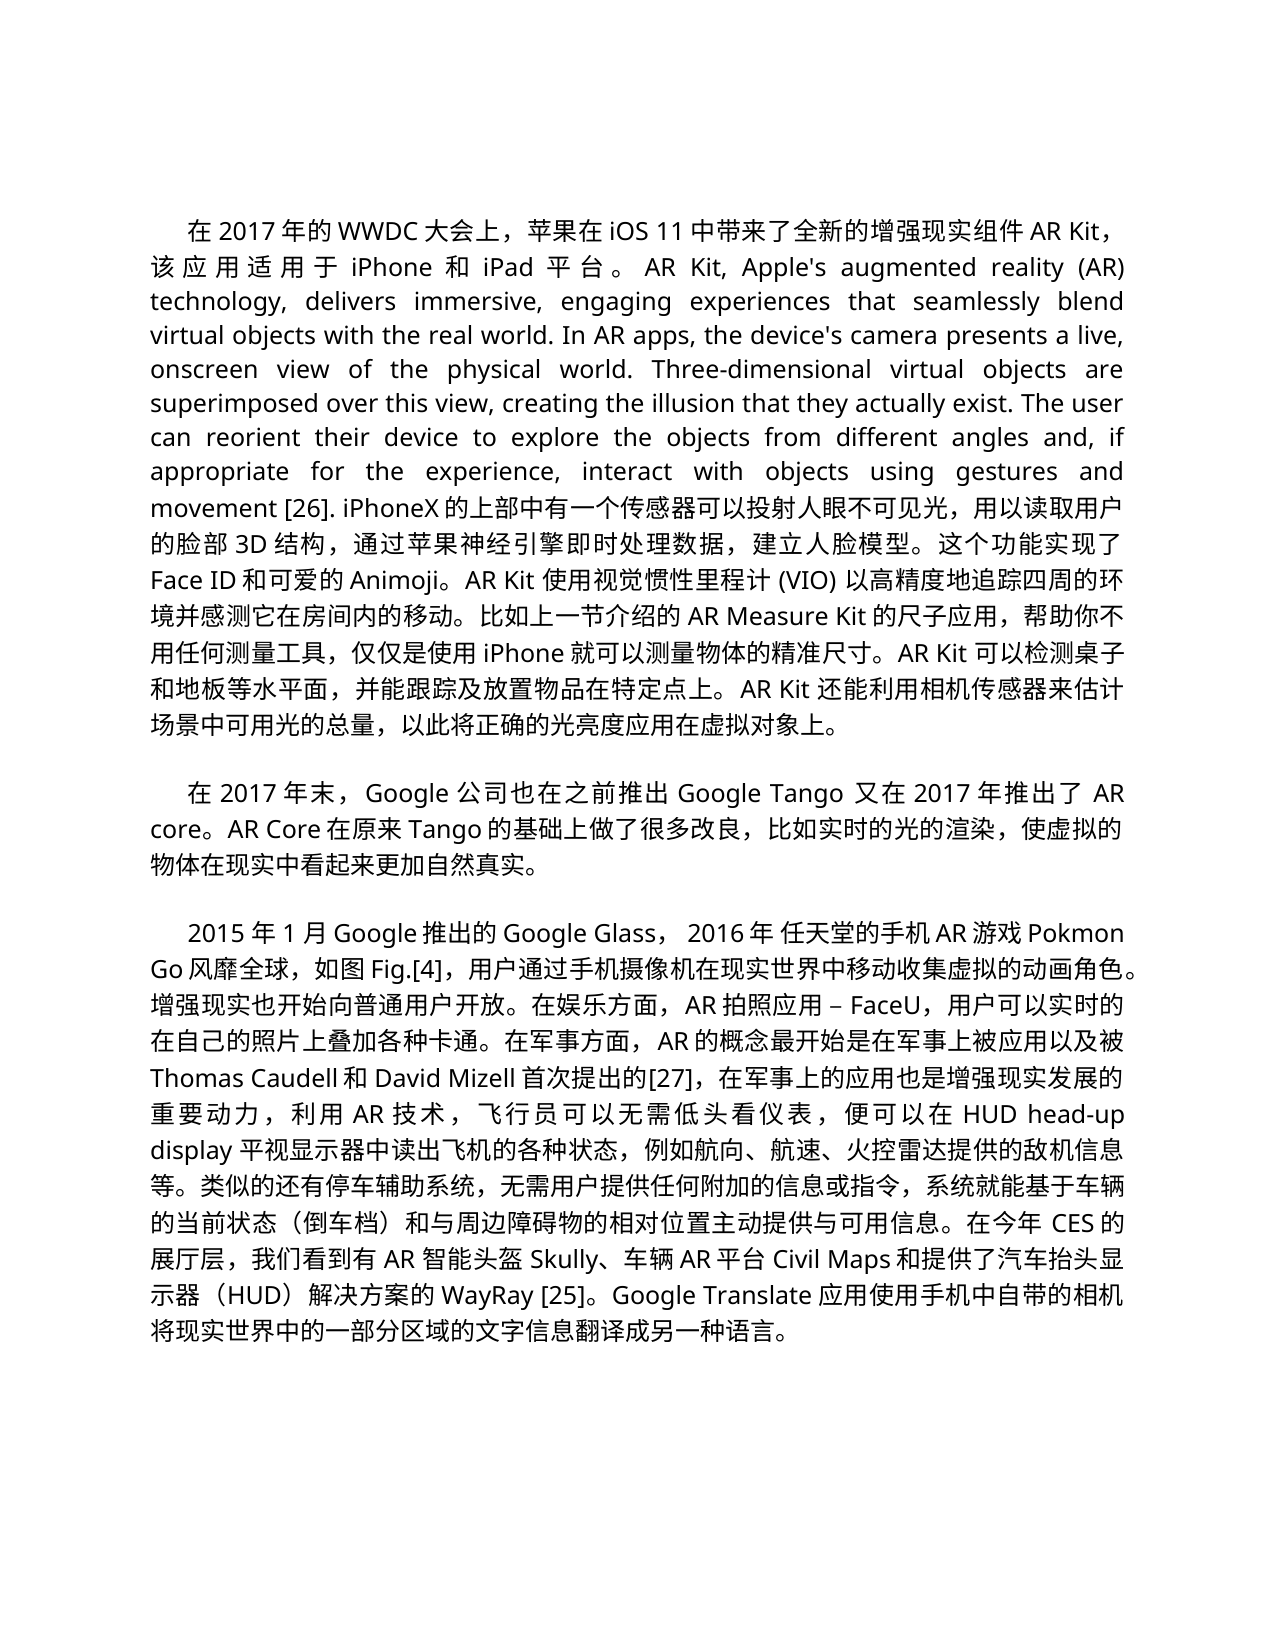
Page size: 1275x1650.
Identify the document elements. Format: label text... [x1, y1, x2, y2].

text 在2017年末，Google公司也在之前推出Google Tango 又在2017年推出了 AR core。AR Core在原来Tango的基础上做了很多改良，比如实时的光的渲染，使虚拟的物体在现实中看起来更加自然真实。 [150, 773, 1125, 882]
text 2015 年 1 月Google推出的Google Glass， 2016年 任天堂的手机AR游戏Pokmon Go风靡全球，如图Fig.[4]，用户通过手机摄像机在现实世界中移动收集虚拟的动画角色。增强现实也开始向普通用户开放。在娱乐方面，AR拍照应用 – FaceU，用户可以实时的在自己的照片上叠加各种卡通。在军事方面，AR的概念最开始是在军事上被应用以及被Thomas Caudell和David Mizell首次提出的[27]，在军事上的应用也是增强现实发展的重要动力，利用AR技术，飞行员可以无需低头看仪表，便可以在HUD head-up display 平视显示器中读出飞机的各种状态，例如航向、航速、火控雷达提供的敌机信息等。类似的还有停车辅助系统，无需用户提供任何附加的信息或指令，系统就能基于车辆的当前状态（倒车档）和与周边障碍物的相对位置主动提供与可用信息。在今年CES的展厅层，我们看到有AR 智能头盔 Skully、车辆AR平台Civil Maps和提供了汽车抬头显示器（HUD）解决方案的WayRay [25]。Google Translate应用使用手机中自带的相机将现实世界中的一部分区域的文字信息翻译成另一种语言。 [150, 913, 1125, 1348]
text 在2017年的WWDC大会上，苹果在iOS 11中带来了全新的增强现实组件AR Kit，该应用适用于iPhone和iPad平台。AR Kit, Apple's augmented reality (AR) technology, delivers immersive, engaging experiences that seamlessly blend virtual objects with the real world. In AR apps, the device's camera presents a live, onscreen view of the physical world. Three-dimensional virtual objects are superimposed over this view, creating the illusion that they actually exist. The user can reorient their device to explore the objects from different angles and, if appropriate for the experience, interact with objects using gestures and movement [26]. iPhoneX的上部中有一个传感器可以投射人眼不可见光，用以读取用户的脸部3D结构，通过苹果神经引擎即时处理数据，建立人脸模型。这个功能实现了Face ID和可爱的Animoji。AR Kit 使用视觉惯性里程计 (VIO) 以高精度地追踪四周的环境并感测它在房间内的移动。比如上一节介绍的AR Measure Kit的尺子应用，帮助你不用任何测量工具，仅仅是使用iPhone就可以测量物体的精准尺寸。AR Kit 可以检测桌子和地板等水平面，并能跟踪及放置物品在特定点上。AR Kit 还能利用相机传感器来估计场景中可用光的总量，以此将正确的光亮度应用在虚拟对象上。 [150, 211, 1125, 742]
